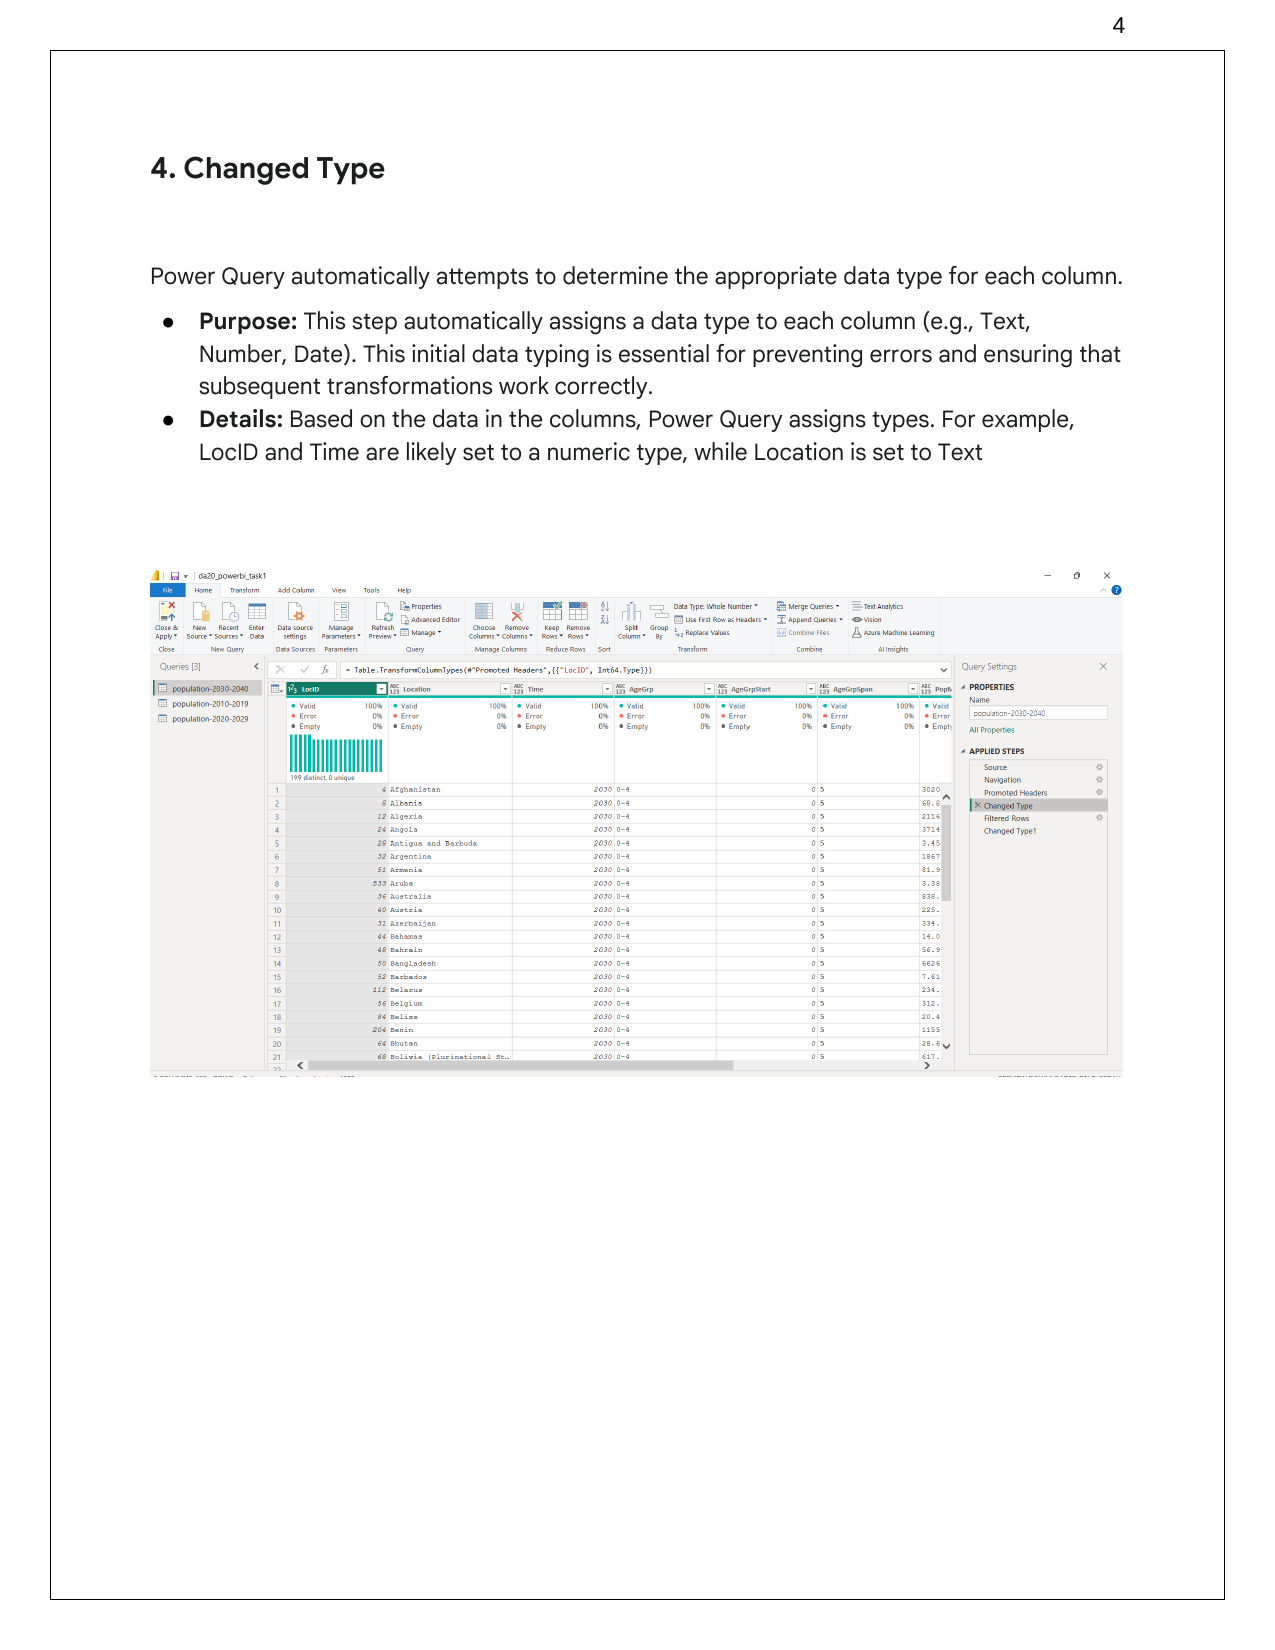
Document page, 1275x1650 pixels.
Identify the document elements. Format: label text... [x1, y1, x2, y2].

text Power Query automatically attempts to determine the appropriate data type for each column. [150, 262, 1125, 291]
subtitle 4. Changed Type [150, 150, 1125, 187]
list Details: Based on the data in the columns, Power Query assigns types. For example, LocID and Time are likely set to a numeric type, while Location is set to Text [161, 405, 1125, 467]
picture [150, 568, 1123, 1077]
list Purpose: This step automatically assigns a data type to each column (e.g., Text, Number, Date). This initial data typing is essential for preventing errors and ensuring that subsequent transformations work correctly. [161, 307, 1125, 401]
